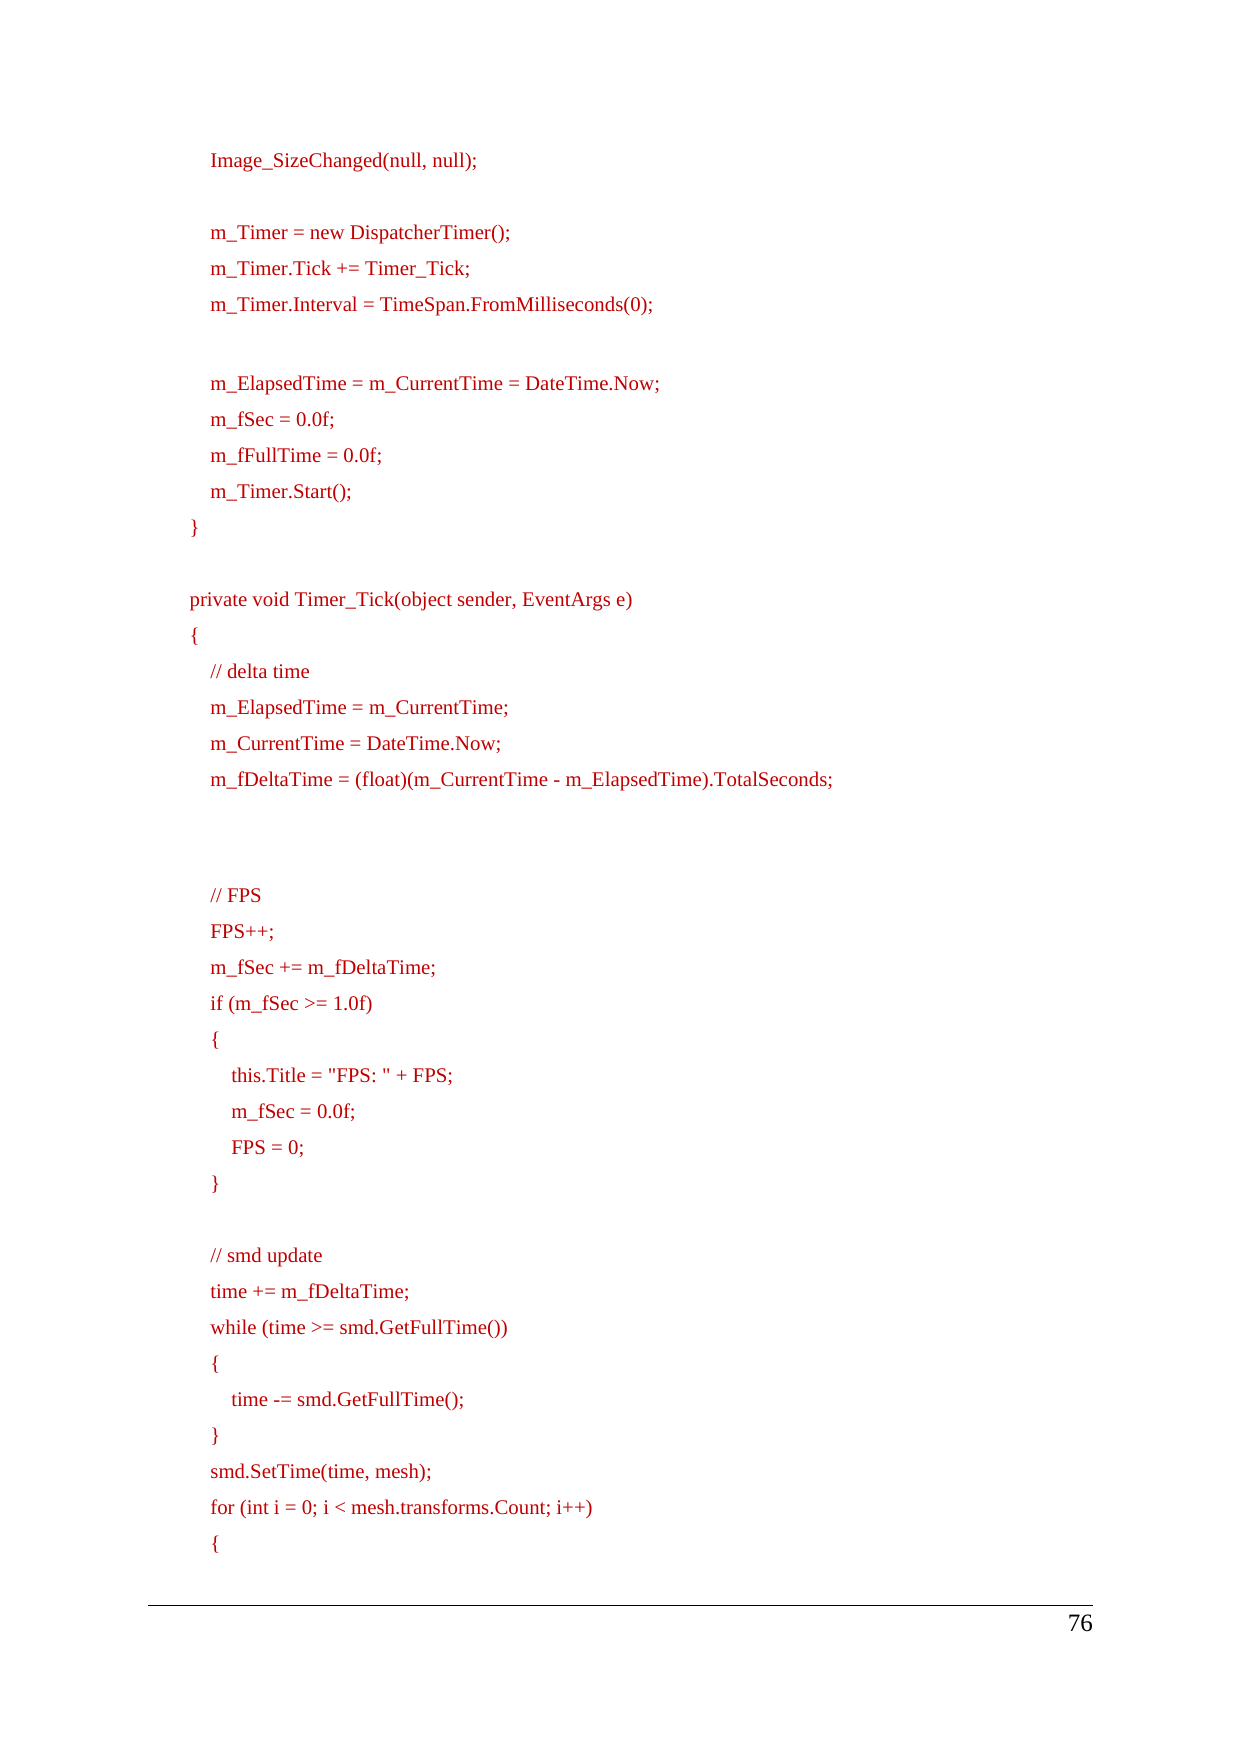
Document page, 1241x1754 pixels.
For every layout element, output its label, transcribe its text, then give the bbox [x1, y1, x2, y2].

text this.Title = "FPS: " + FPS; [148, 1063, 1093, 1087]
text m_Timer.Interval = TimeSpan.FromMilliseconds(0); [148, 292, 1093, 316]
text m_fFullTime = 0.0f; [148, 443, 1093, 467]
text time += m_fDeltaTime; [148, 1279, 1093, 1303]
text smd.SetTime(time, mesh); [148, 1459, 1093, 1483]
text m_fSec = 0.0f; [148, 407, 1093, 431]
text if (m_fSec >= 1.0f) [148, 991, 1093, 1015]
text } [148, 515, 1093, 539]
text FPS++; [148, 919, 1093, 943]
text m_fSec += m_fDeltaTime; [148, 955, 1093, 979]
text // smd update [148, 1243, 1093, 1267]
text { [148, 1351, 1093, 1375]
text m_Timer.Start(); [148, 479, 1093, 503]
text for (int i = 0; i < mesh.transforms.Count; i++) [148, 1495, 1093, 1519]
text m_ElapsedTime = m_CurrentTime; [148, 695, 1093, 719]
text // delta time [148, 659, 1093, 683]
text } [148, 1423, 1093, 1447]
text } [148, 1171, 1093, 1195]
text // FPS [148, 883, 1093, 907]
text m_ElapsedTime = m_CurrentTime = DateTime.Now; [148, 371, 1093, 395]
text Image_SizeChanged(null, null); [148, 148, 1093, 172]
text private void Timer_Tick(object sender, EventArgs e) [148, 587, 1093, 611]
text m_CurrentTime = DateTime.Now; [148, 731, 1093, 755]
text m_fSec = 0.0f; [148, 1099, 1093, 1123]
text { [148, 1027, 1093, 1051]
text while (time >= smd.GetFullTime()) [148, 1315, 1093, 1339]
text m_fDeltaTime = (float)(m_CurrentTime - m_ElapsedTime).TotalSeconds; [148, 767, 1093, 791]
text { [148, 623, 1093, 647]
text time -= smd.GetFullTime(); [148, 1387, 1093, 1411]
text m_Timer.Tick += Timer_Tick; [148, 256, 1093, 280]
text m_Timer = new DispatcherTimer(); [148, 220, 1093, 244]
text { [148, 1531, 1093, 1555]
text FPS = 0; [148, 1135, 1093, 1159]
